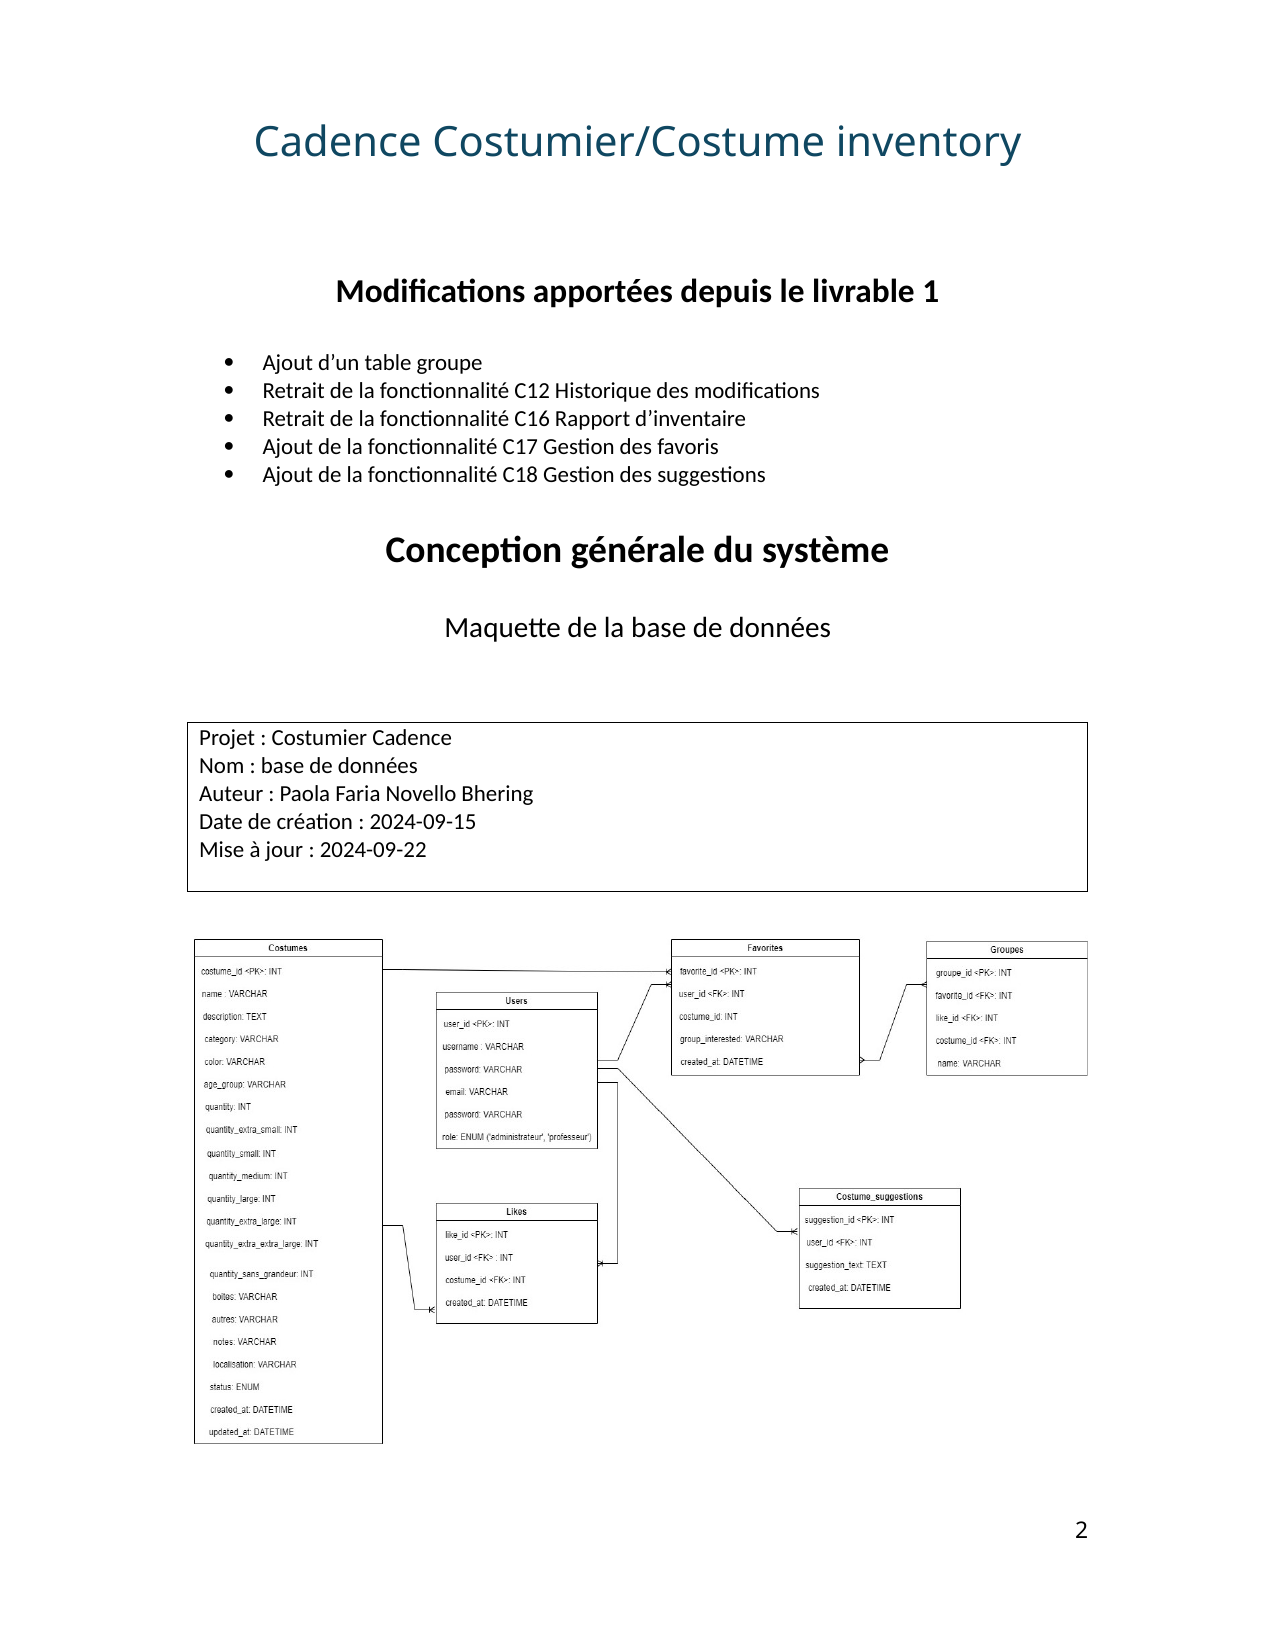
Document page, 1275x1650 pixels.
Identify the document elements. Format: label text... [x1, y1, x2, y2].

list Retrait de la fonctionnalité C12 Historique des modifications [225, 376, 1088, 404]
subtitle Conception générale du système [187, 526, 1088, 572]
subtitle Modifications apportées depuis le livrable 1 [187, 270, 1088, 311]
list Ajout de la fonctionnalité C18 Gestion des suggestions [225, 460, 1088, 488]
list Ajout de la fonctionnalité C17 Gestion des favoris [225, 432, 1088, 460]
table_header Projet : Costumier Cadence Nom : base de données Auteur : Paola Faria Novello Bhering Date de création : 2024-09-15 Mise à jour : 2024-09-22 [188, 723, 1087, 891]
list Ajout d’un table groupe [225, 348, 1088, 376]
subtitle Maquette de la base de données [187, 609, 1088, 645]
picture [187, 929, 1088, 1444]
list Retrait de la fonctionnalité C16 Rapport d’inventaire [225, 404, 1088, 432]
